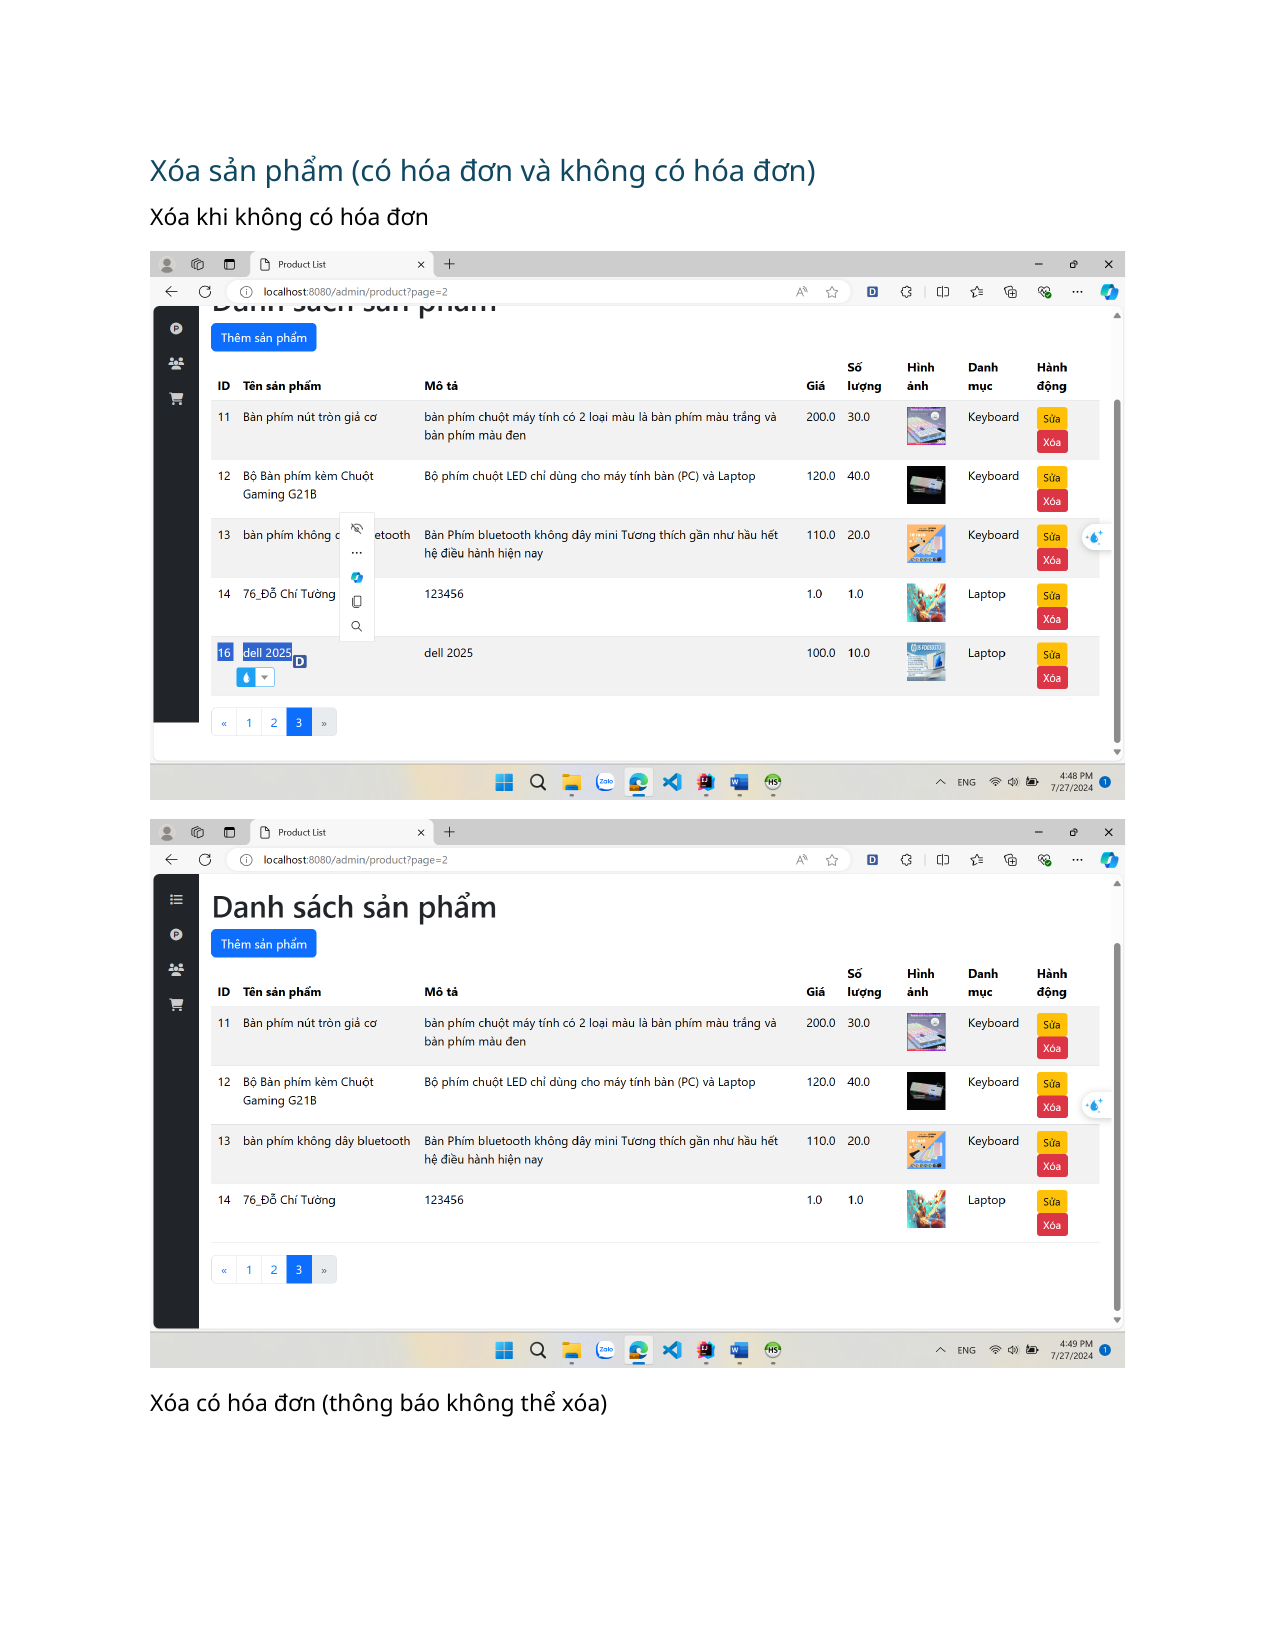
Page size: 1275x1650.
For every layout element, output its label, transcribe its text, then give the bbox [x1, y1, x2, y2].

subtitle Xóa sản phẩm (có hóa đơn và không có hóa đơn) [150, 150, 1125, 190]
text Xóa khi không có hóa đơn [150, 201, 1125, 232]
picture [150, 251, 1125, 800]
text Xóa có hóa đơn (thông báo không thể xóa) [150, 1387, 1125, 1418]
picture [150, 819, 1125, 1368]
